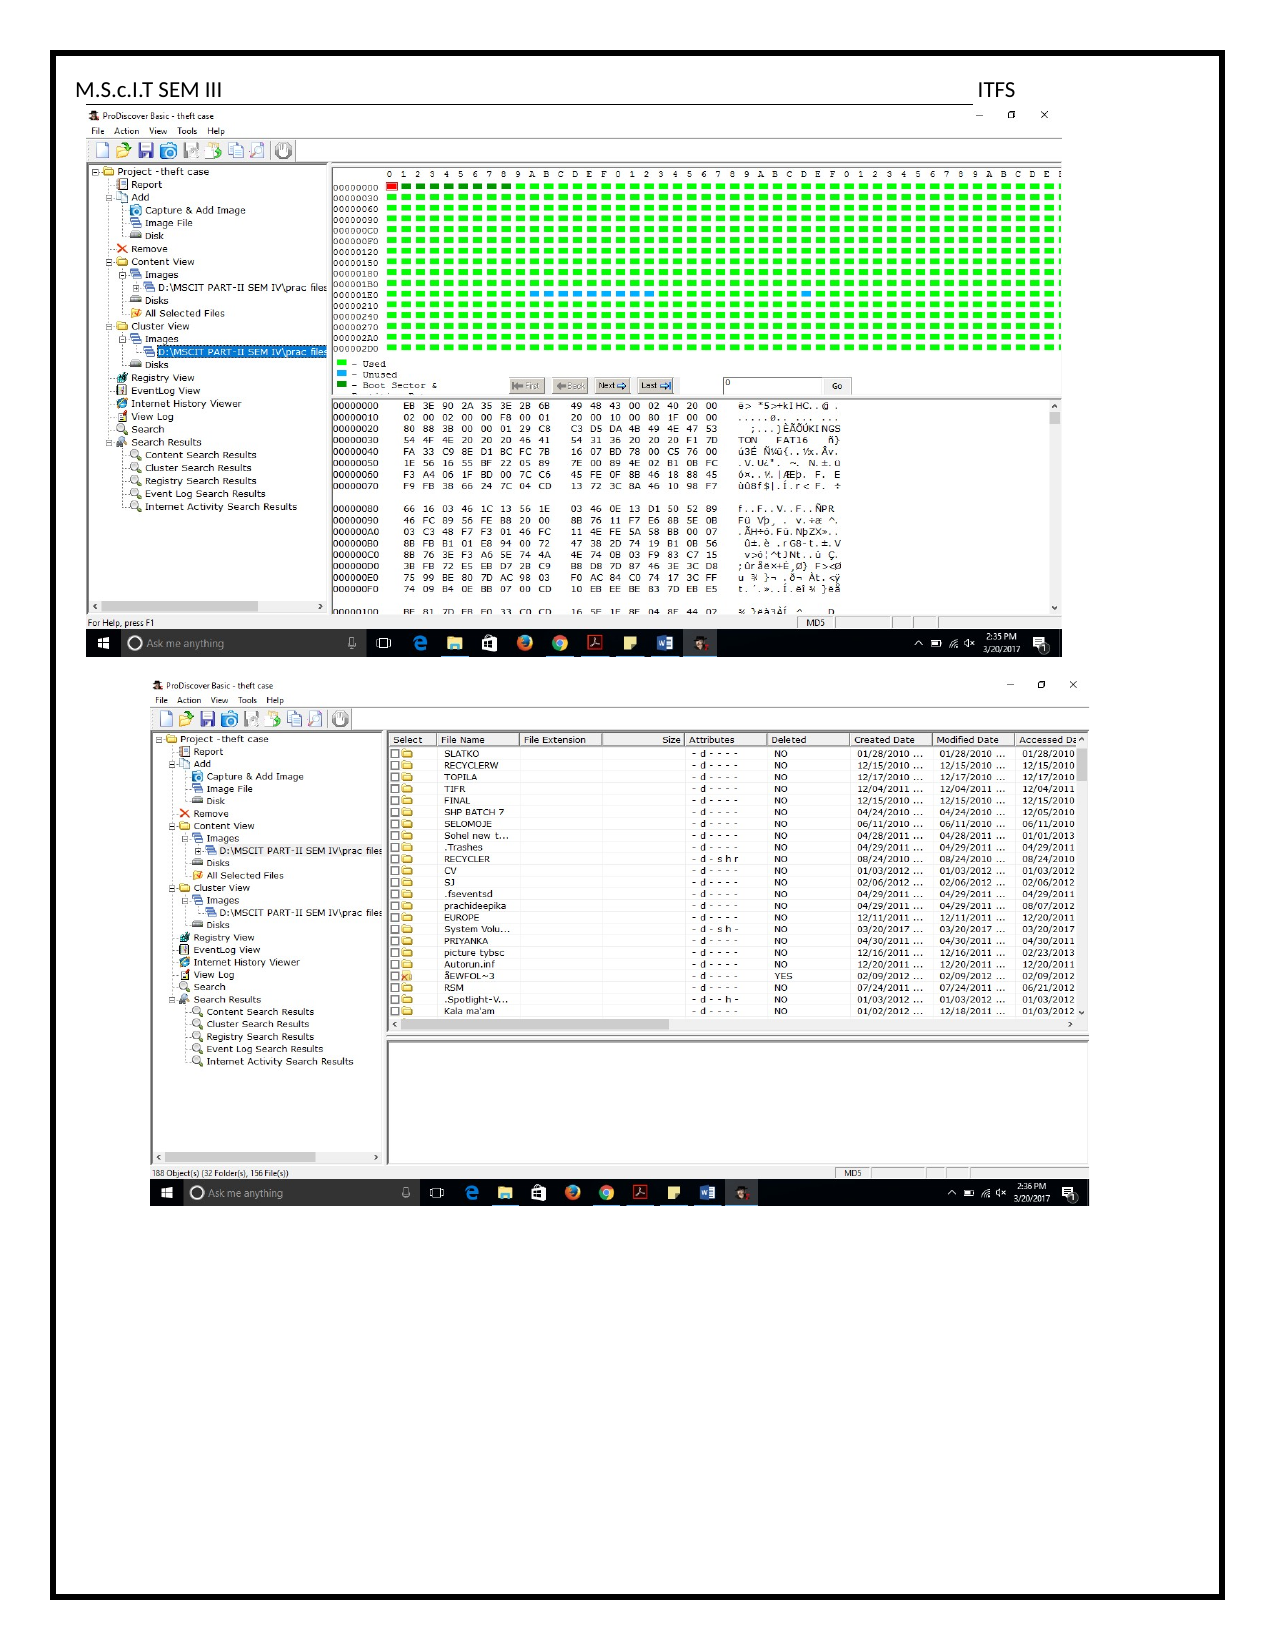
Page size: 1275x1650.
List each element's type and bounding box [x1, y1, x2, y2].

picture [150, 680, 1090, 1206]
picture [86, 110, 1062, 657]
